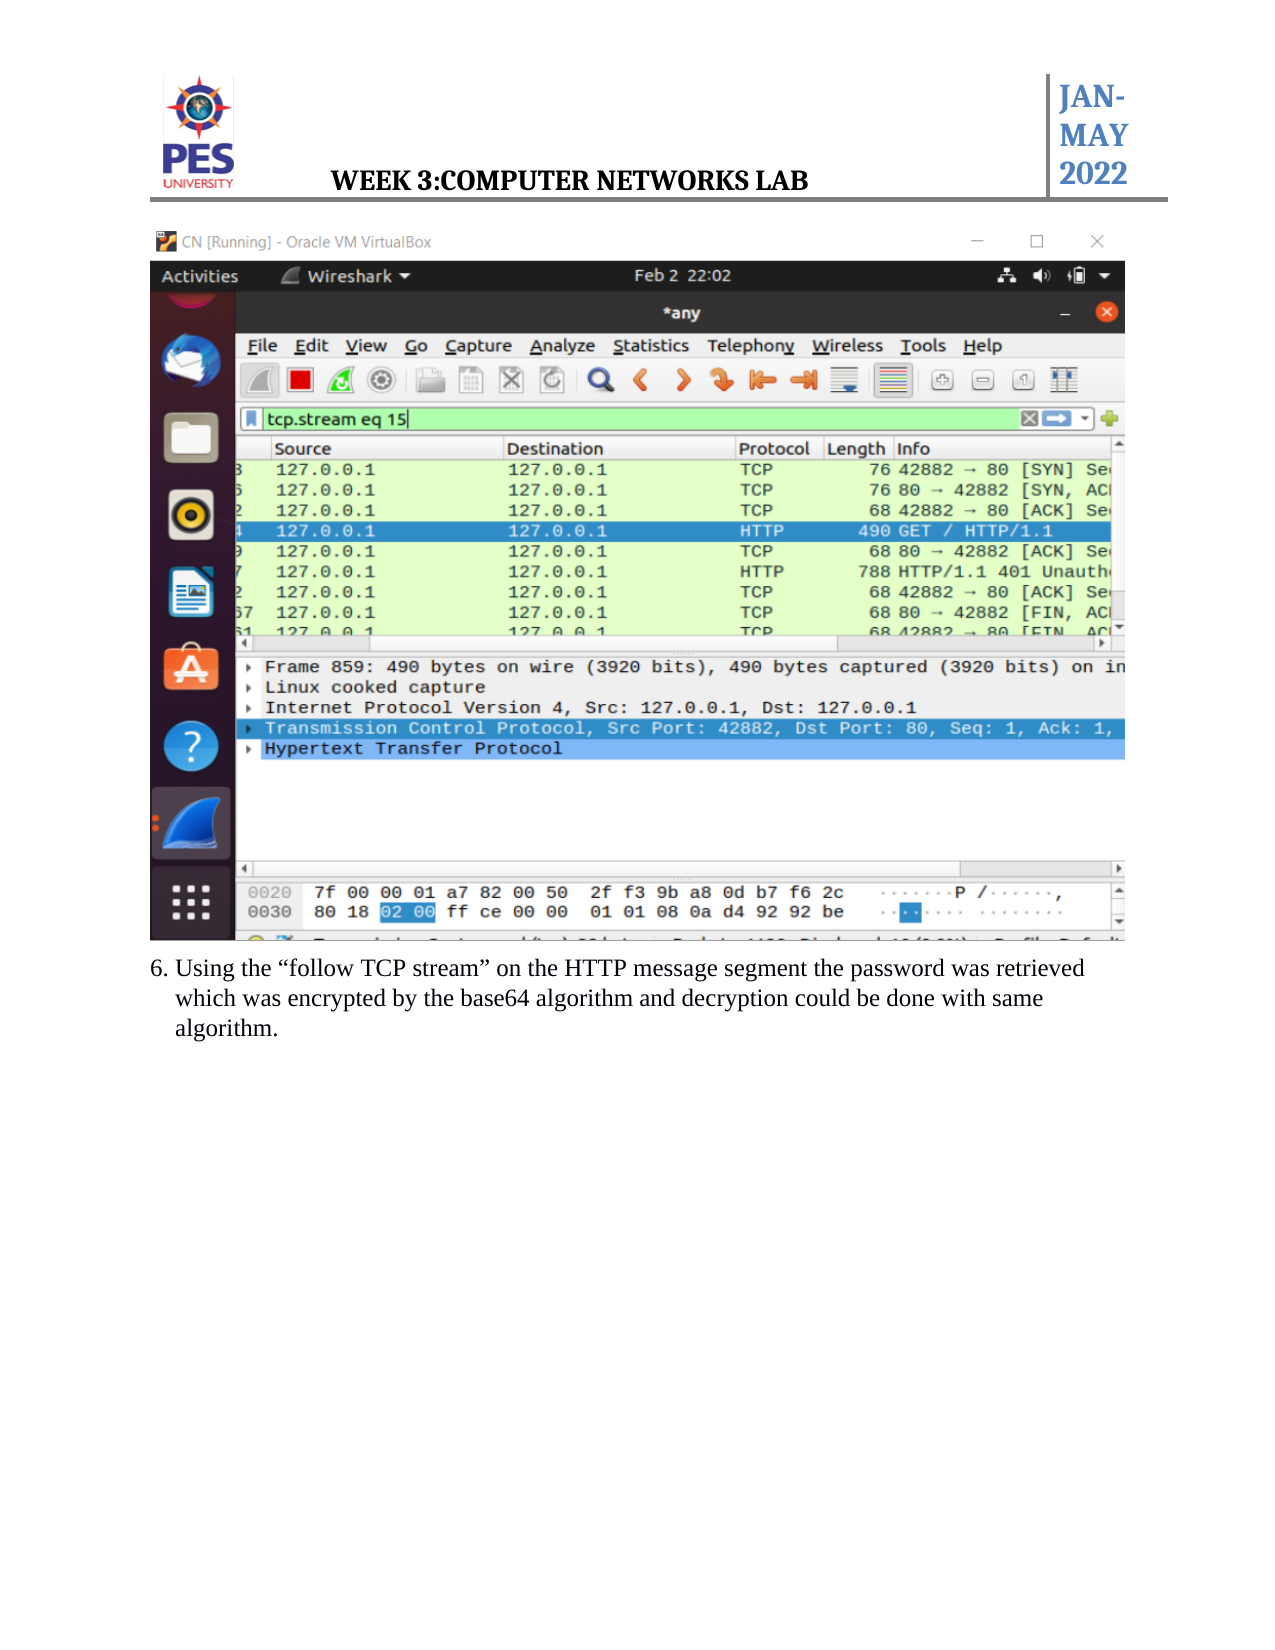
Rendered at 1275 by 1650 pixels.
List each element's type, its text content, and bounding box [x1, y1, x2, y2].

list Using the “follow TCP stream” on the HTTP message segment the password was retrieved which was encrypted by the base64 algorithm and decryption could be done with same algorithm. [150, 953, 1125, 1041]
picture [161, 73, 235, 190]
picture [150, 230, 1125, 941]
